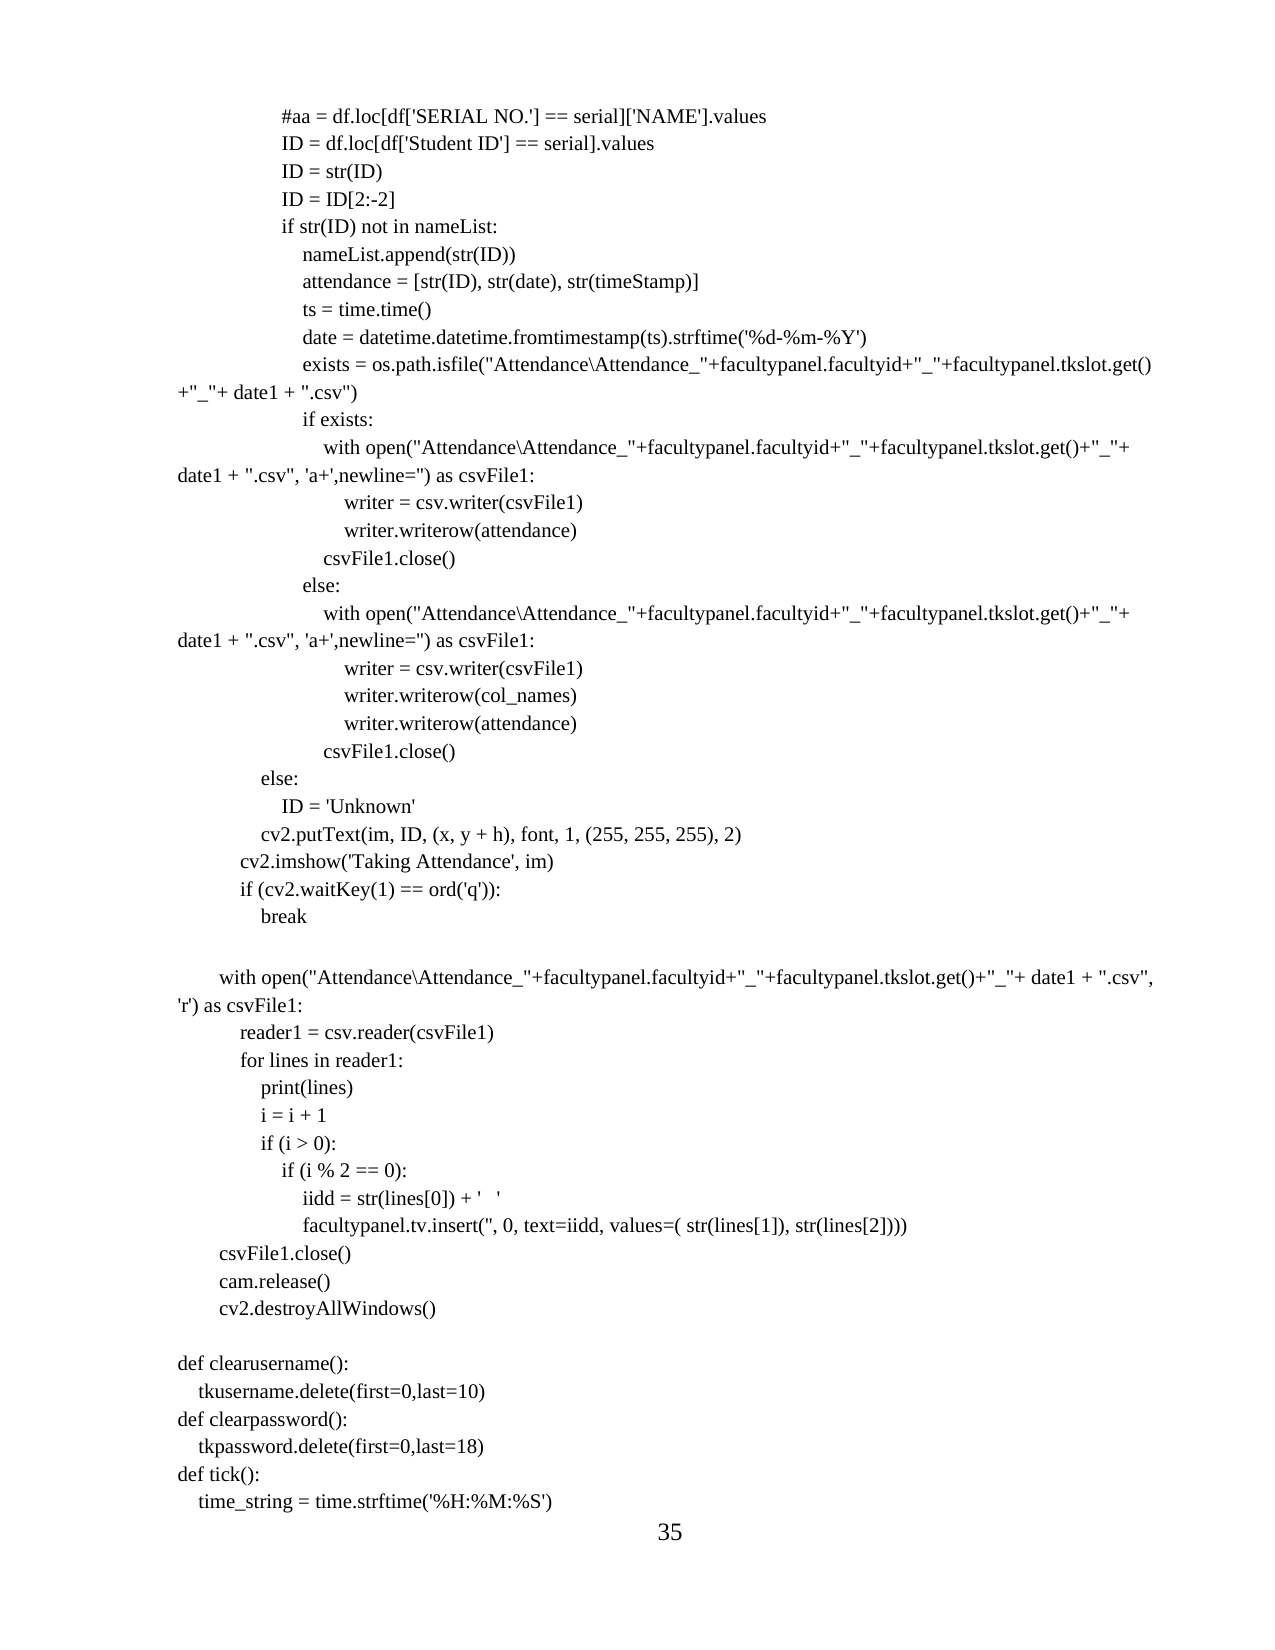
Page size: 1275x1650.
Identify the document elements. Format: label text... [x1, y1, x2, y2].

text if (i > 0): [177, 1131, 1162, 1154]
text def tick(): [177, 1462, 1162, 1486]
text attendance = [str(ID), str(date), str(timeStamp)] [177, 269, 1162, 293]
text with open("Attendance\Attendance_"+facultypanel.facultyid+"_"+facultypanel.tkslot.get()+"_"+ date1 + ".csv", 'a+',newline='') as csvFile1: [177, 601, 1162, 652]
text writer.writerow(col_names) [177, 683, 1162, 707]
text writer = csv.writer(csvFile1) [177, 656, 1162, 680]
text cv2.putText(im, ID, (x, y + h), font, 1, (255, 255, 255), 2) [177, 821, 1162, 846]
text csvFile1.close() [177, 545, 1162, 569]
text ID = ID[2:-2] [177, 187, 1162, 211]
text if exists: [177, 407, 1162, 431]
text reader1 = csv.reader(csvFile1) [177, 1020, 1162, 1044]
text if (cv2.waitKey(1) == ord('q')): [177, 877, 1162, 901]
text for lines in reader1: [177, 1048, 1162, 1072]
text i = i + 1 [177, 1103, 1162, 1127]
text csvFile1.close() [177, 1241, 1162, 1265]
text def clearpassword(): [177, 1407, 1162, 1431]
text csvFile1.close() [177, 739, 1162, 763]
text writer = csv.writer(csvFile1) [177, 490, 1162, 514]
text writer.writerow(attendance) [177, 711, 1162, 735]
text with open("Attendance\Attendance_"+facultypanel.facultyid+"_"+facultypanel.tkslot.get()+"_"+ date1 + ".csv", 'r') as csvFile1: [177, 965, 1162, 1017]
text tkusername.delete(first=0,last=10) [177, 1379, 1162, 1403]
text ID = df.loc[df['Student ID'] == serial].values [177, 131, 1162, 155]
text facultypanel.tv.insert('', 0, text=iidd, values=( str(lines[1]), str(lines[2]))) [177, 1213, 1162, 1237]
text if str(ID) not in nameList: [177, 214, 1162, 238]
text #aa = df.loc[df['SERIAL NO.'] == serial]['NAME'].values [177, 104, 1162, 128]
text iidd = str(lines[0]) + ' ' [177, 1186, 1162, 1210]
text tkpassword.delete(first=0,last=18) [177, 1434, 1162, 1458]
text ID = 'Unknown' [177, 794, 1162, 818]
text nameList.append(str(ID)) [177, 242, 1162, 266]
text if (i % 2 == 0): [177, 1158, 1162, 1182]
text date = datetime.datetime.fromtimestamp(ts).strftime('%d-%m-%Y') [177, 324, 1162, 349]
text cam.release() [177, 1268, 1162, 1293]
text def clearusername(): [177, 1351, 1162, 1375]
text else: [177, 766, 1162, 790]
text writer.writerow(attendance) [177, 518, 1162, 542]
text cv2.imshow('Taking Attendance', im) [177, 849, 1162, 873]
text print(lines) [177, 1075, 1162, 1099]
text cv2.destroyAllWindows() [177, 1296, 1162, 1320]
text ts = time.time() [177, 297, 1162, 321]
text break [177, 904, 1162, 928]
text with open("Attendance\Attendance_"+facultypanel.facultyid+"_"+facultypanel.tkslot.get()+"_"+ date1 + ".csv", 'a+',newline='') as csvFile1: [177, 435, 1162, 487]
text else: [177, 573, 1162, 597]
text exists = os.path.isfile("Attendance\Attendance_"+facultypanel.facultyid+"_"+facultypanel.tkslot.get()+"_"+ date1 + ".csv") [177, 352, 1162, 404]
text time_string = time.strftime('%H:%M:%S') [177, 1489, 1162, 1513]
text ID = str(ID) [177, 159, 1162, 183]
